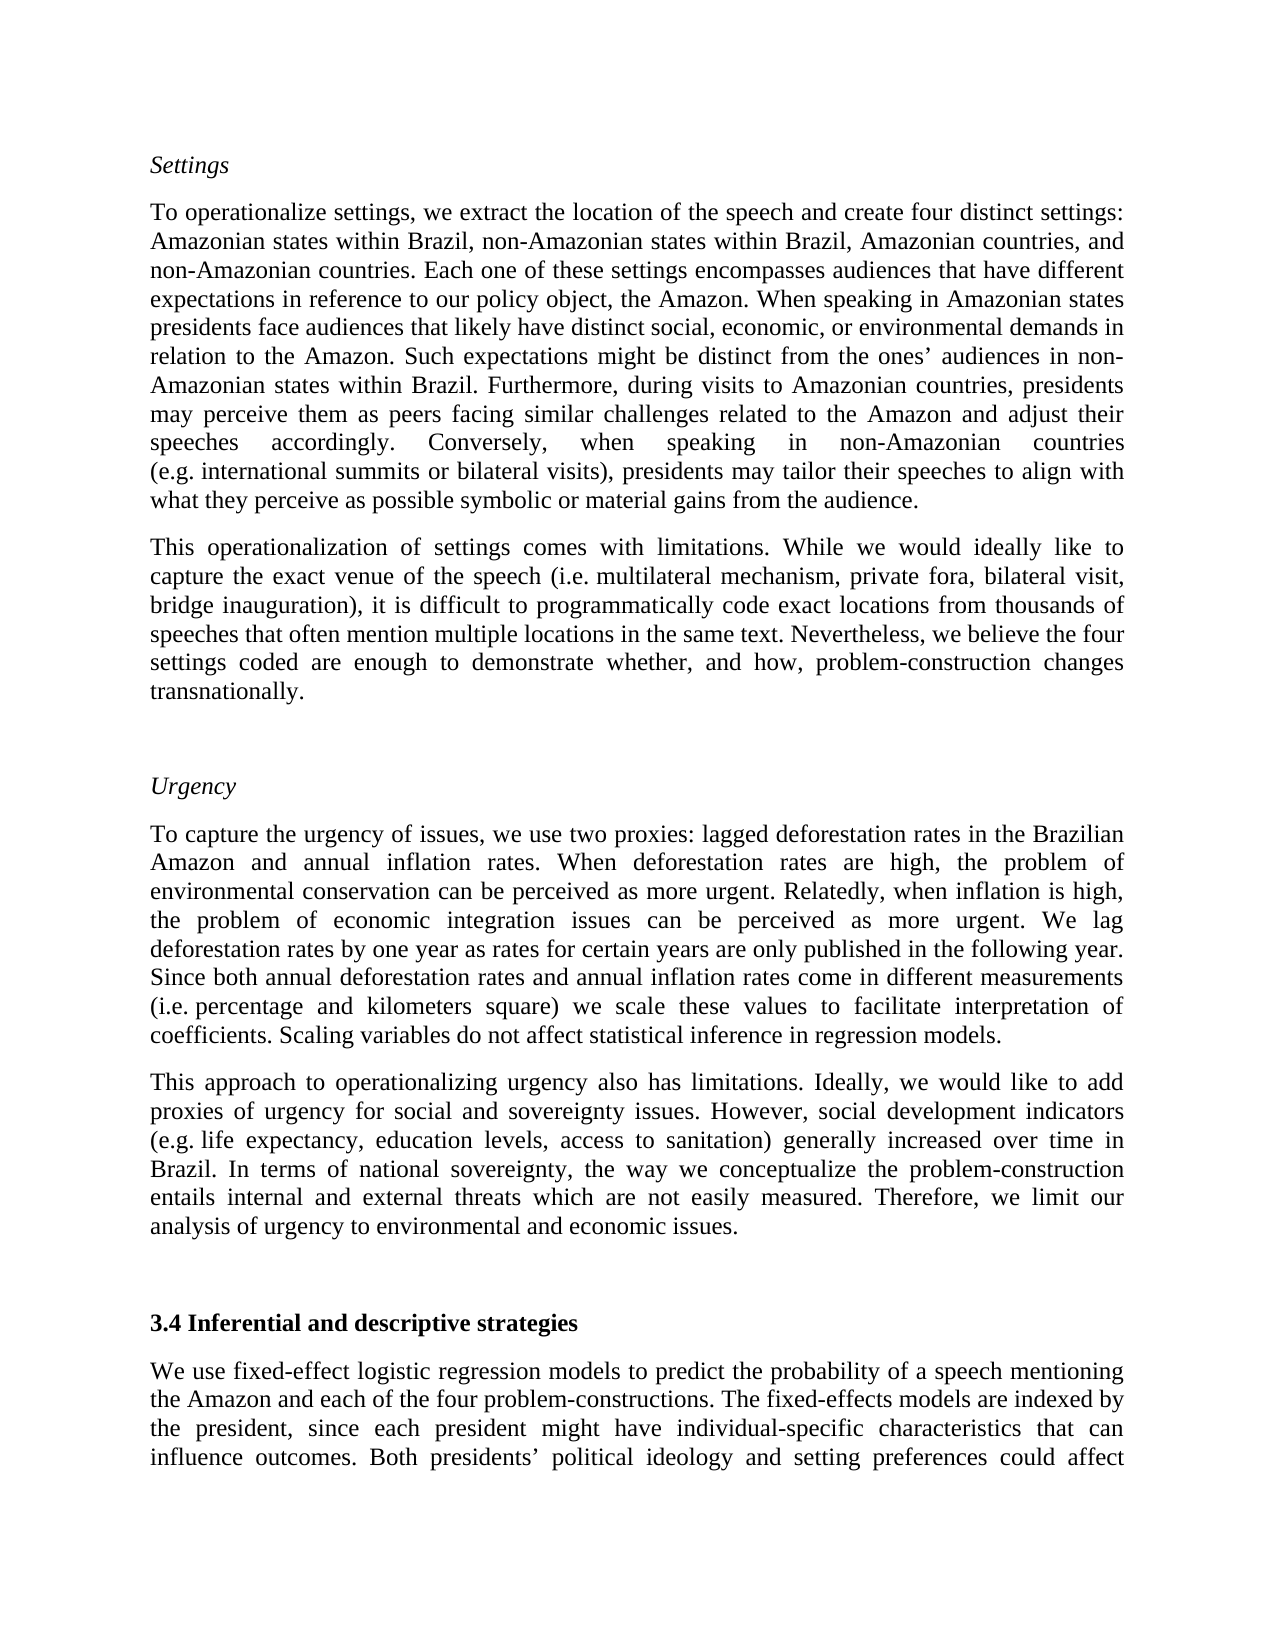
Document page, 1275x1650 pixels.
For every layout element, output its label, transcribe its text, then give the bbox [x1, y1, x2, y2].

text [150, 1356, 1125, 1471]
text Settings [150, 150, 1125, 179]
text To capture the urgency of issues, we use two proxies: lagged deforestation rates in the Brazilian Amazon and annual inflation rates. When deforestation rates are high, the problem of environmental conservation can be perceived as more urgent. Relatedly, when inflation is high, the problem of economic integration issues can be perceived as more urgent. We lag deforestation rates by one year as rates for certain years are only published in the following year. Since both annual deforestation rates and annual inflation rates come in different measurements (i.e. percentage and kilometers square) we scale these values to facilitate interpretation of coefficients. Scaling variables do not affect statistical inference in regression models. [150, 819, 1125, 1049]
subtitle 3.4 Inferential and descriptive strategies [150, 1308, 1125, 1337]
text Urgency [150, 771, 1125, 800]
text This operationalization of settings comes with limitations. While we would ideally like to capture the exact venue of the speech (i.e. multilateral mechanism, private fora, bilateral visit, bridge inauguration), it is difficult to programmatically code exact locations from thousands of speeches that often mention multiple locations in the same text. Nevertheless, we believe the four settings coded are enough to demonstrate whether, and how, problem-construction changes transnationally. [150, 532, 1125, 705]
text This approach to operationalizing urgency also has limitations. Ideally, we would like to add proxies of urgency for social and sovereignty issues. However, social development indicators (e.g. life expectancy, education levels, access to sanitation) generally increased over time in Brazil. In terms of national sovereignty, the way we conceptualize the problem-construction entails internal and external threats which are not easily measured. Therefore, we limit our analysis of urgency to environmental and economic issues. [150, 1067, 1125, 1240]
text To operationalize settings, we extract the location of the speech and create four distinct settings: Amazonian states within Brazil, non-Amazonian states within Brazil, Amazonian countries, and non-Amazonian countries. Each one of these settings encompasses audiences that have different expectations in reference to our policy object, the Amazon. When speaking in Amazonian states presidents face audiences that likely have distinct social, economic, or environmental demands in relation to the Amazon. Such expectations might be distinct from the ones’ audiences in non-Amazonian states within Brazil. Furthermore, during visits to Amazonian countries, presidents may perceive them as peers facing similar challenges related to the Amazon and adjust their speeches accordingly. Conversely, when speaking in non-Amazonian countries (e.g. international summits or bilateral visits), presidents may tailor their speeches to align with what they perceive as possible symbolic or material gains from the audience. [150, 197, 1125, 514]
